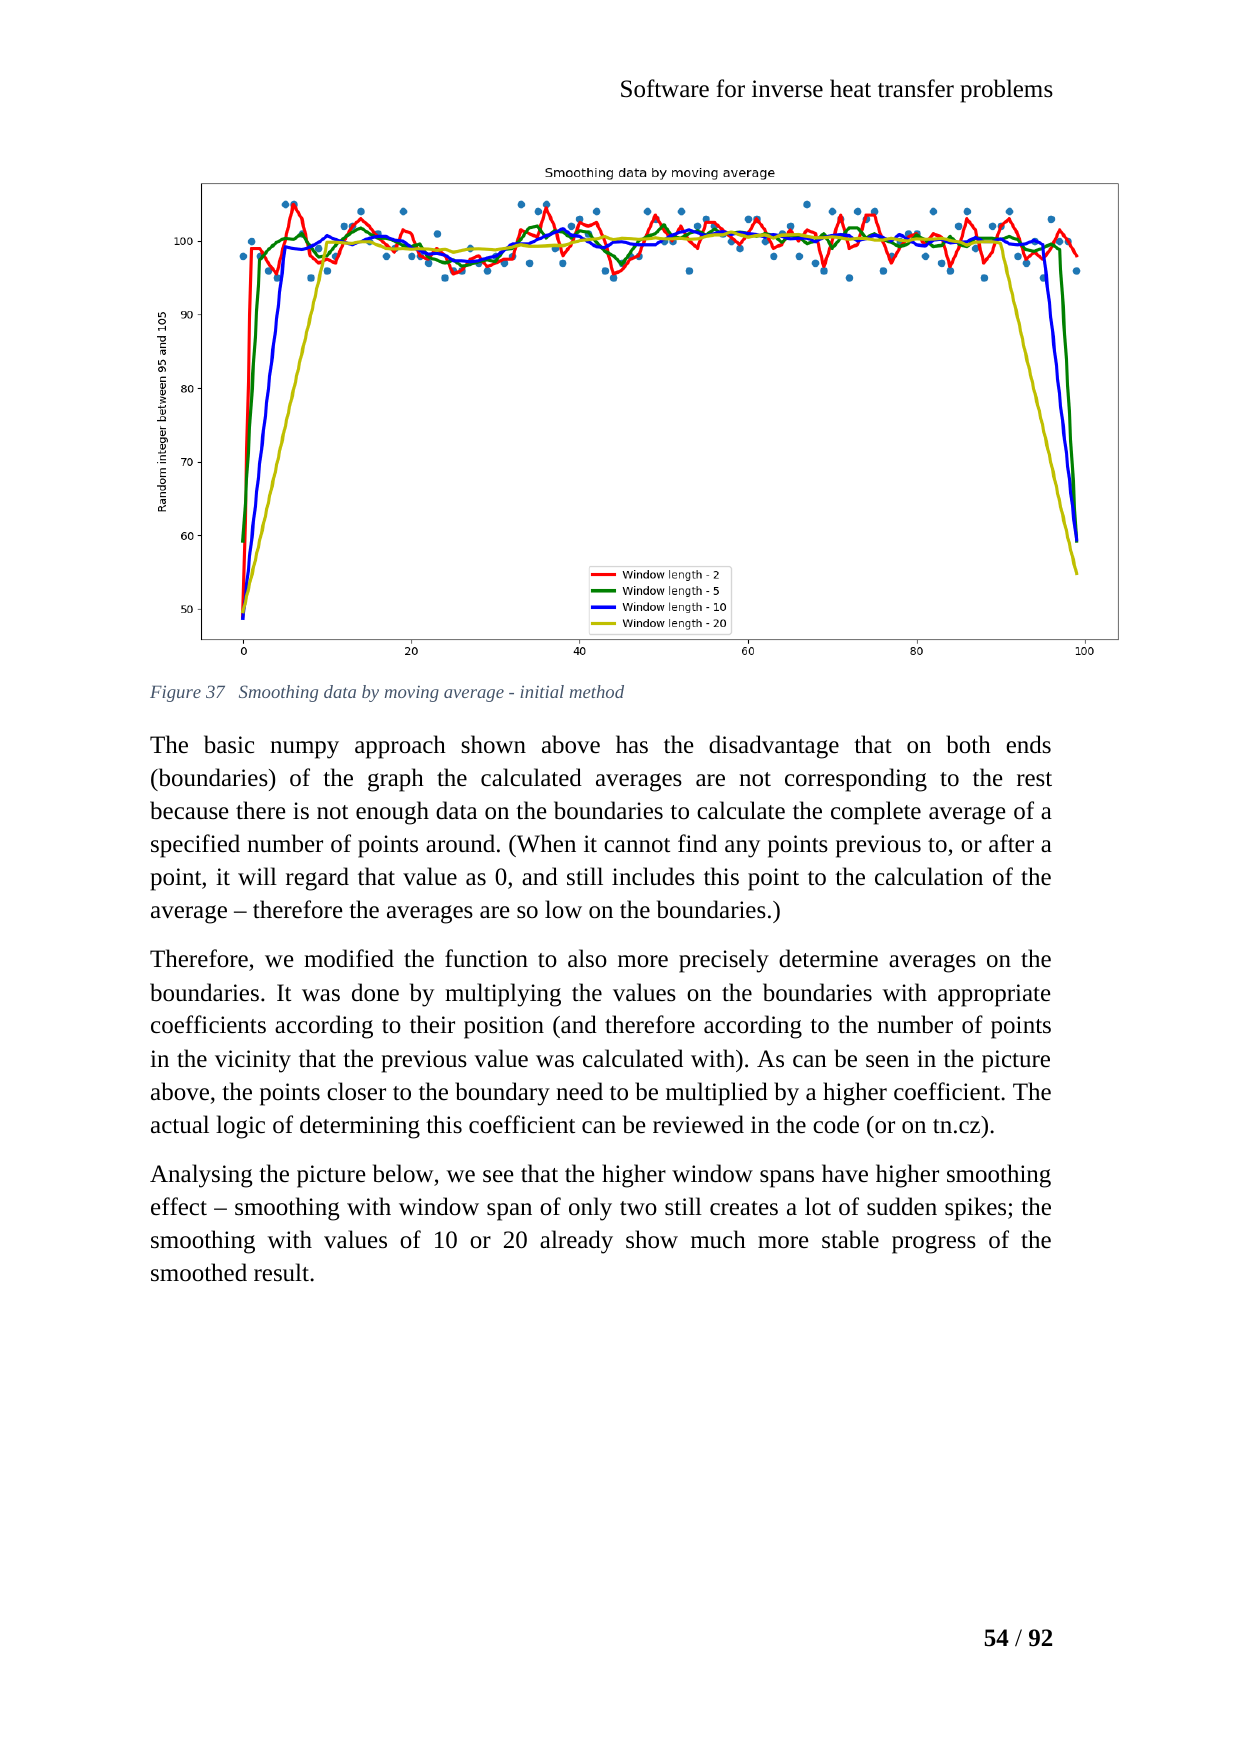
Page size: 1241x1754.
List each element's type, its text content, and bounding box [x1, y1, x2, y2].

text Therefore, we modified the function to also more precisely determine averages on the boundaries. It was done by multiplying the values on the boundaries with appropriate coefficients according to their position (and therefore according to the number of points in the vicinity that the previous value was calculated with). As can be seen in the picture above, the points closer to the boundary need to be multiplied by a higher coefficient. The actual logic of determining this coefficient can be reviewed in the code (or on tn.cz). [150, 944, 1053, 1138]
text Analysing the picture below, we see that the higher window spans have higher smoothing effect – smoothing with window span of only two still creates a lot of sudden spikes; the smoothing with values of 10 or 20 already show much more stable progress of the smoothed result. [150, 1159, 1053, 1287]
picture [150, 150, 1128, 655]
text The basic numpy approach shown above has the disadvantage that on both ends (boundaries) of the graph the calculated averages are not corresponding to the rest because there is not enough data on the boundaries to calculate the complete average of a specified number of points around. (When it cannot find any points previous to, or after a point, it will regard that value as 0, and still includes this point to the calculation of the average – therefore the averages are so low on the boundaries.) [150, 676, 1053, 924]
